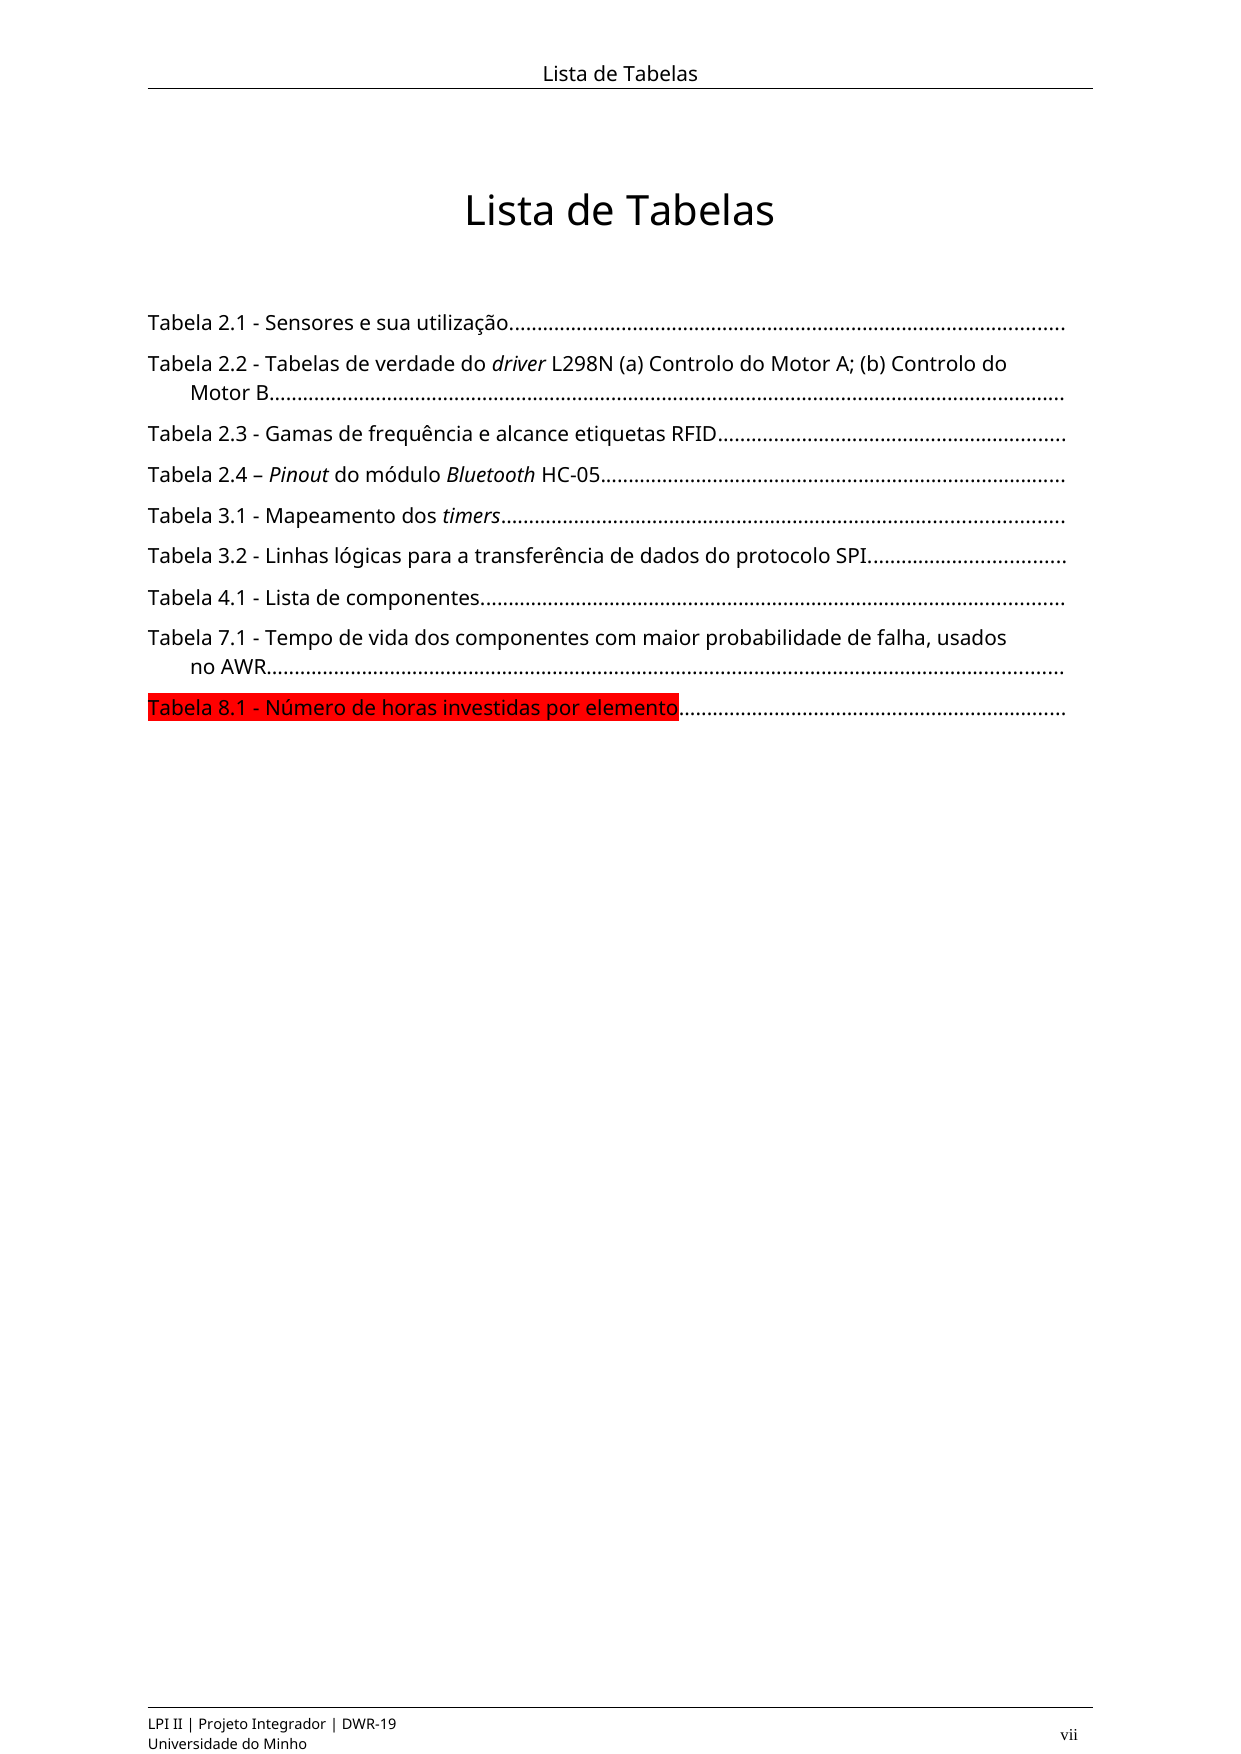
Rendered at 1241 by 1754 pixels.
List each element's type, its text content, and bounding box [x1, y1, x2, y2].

text Tabela 2.2 - Tabelas de verdade do driver L298N (a) Controlo do Motor A; (b) Controlo do Motor B. 20 [148, 349, 1033, 406]
text Tabela 3.2 - Linhas lógicas para a transferência de dados do protocolo SPI. 30 [148, 542, 1033, 570]
text Tabela 7.1 - Tempo de vida dos componentes com maior probabilidade de falha, usados no AWR. 62 [148, 623, 1033, 680]
text Lista de Tabelas [148, 181, 1092, 238]
text Tabela 2.4 – Pinout do módulo Bluetooth HC-05. 22 [148, 460, 1033, 488]
text Tabela 2.3 - Gamas de frequência e alcance etiquetas RFID 21 [148, 419, 1033, 447]
text Tabela 2.1 - Sensores e sua utilização. 19 [148, 308, 1033, 337]
text Tabela 3.1 - Mapeamento dos timers. 29 [148, 501, 1033, 529]
text Tabela 4.1 - Lista de componentes. 49 [148, 583, 1033, 611]
text Tabela 8.1 - Número de horas investidas por elemento 68 [679, 693, 1033, 721]
